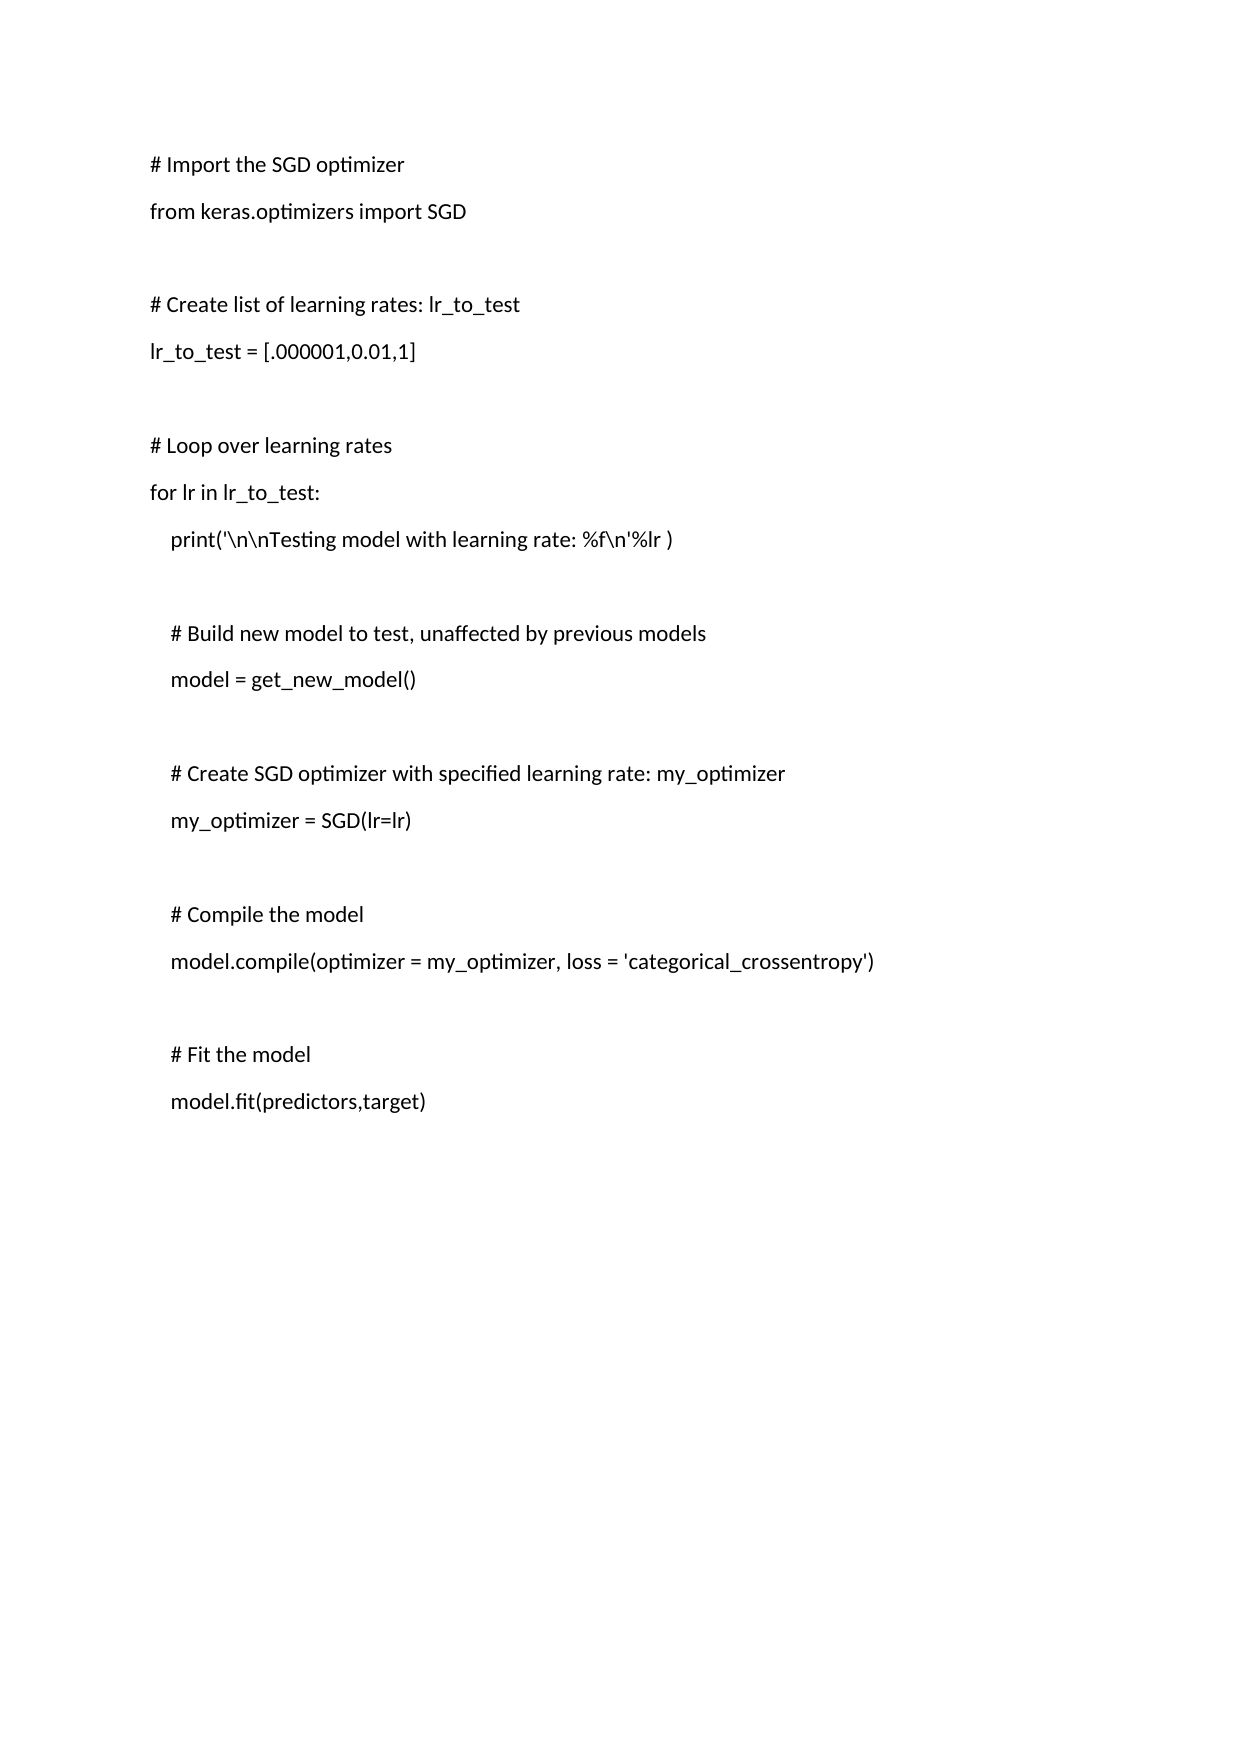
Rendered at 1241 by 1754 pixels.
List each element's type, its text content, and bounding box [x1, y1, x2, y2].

text # Import the SGD optimizer [150, 150, 1090, 178]
text from keras.optimizers import SGD [150, 197, 1090, 225]
text model = get_new_model() [150, 666, 1090, 694]
text # Build new model to test, unaffected by previous models [150, 619, 1090, 647]
text # Create list of learning rates: lr_to_test [150, 291, 1090, 319]
text my_optimizer = SGD(lr=lr) [150, 806, 1090, 834]
text model.compile(optimizer = my_optimizer, loss = 'categorical_crossentropy') [150, 947, 1090, 975]
text for lr in lr_to_test: [150, 478, 1090, 506]
text # Compile the model [150, 900, 1090, 928]
text model.fit(predictors,target) [150, 1087, 1090, 1116]
text # Loop over learning rates [150, 431, 1090, 459]
text print('\n\nTesting model with learning rate: %f\n'%lr ) [150, 525, 1090, 553]
text # Create SGD optimizer with specified learning rate: my_optimizer [150, 759, 1090, 787]
text # Fit the model [150, 1041, 1090, 1069]
text lr_to_test = [.000001,0.01,1] [150, 337, 1090, 366]
